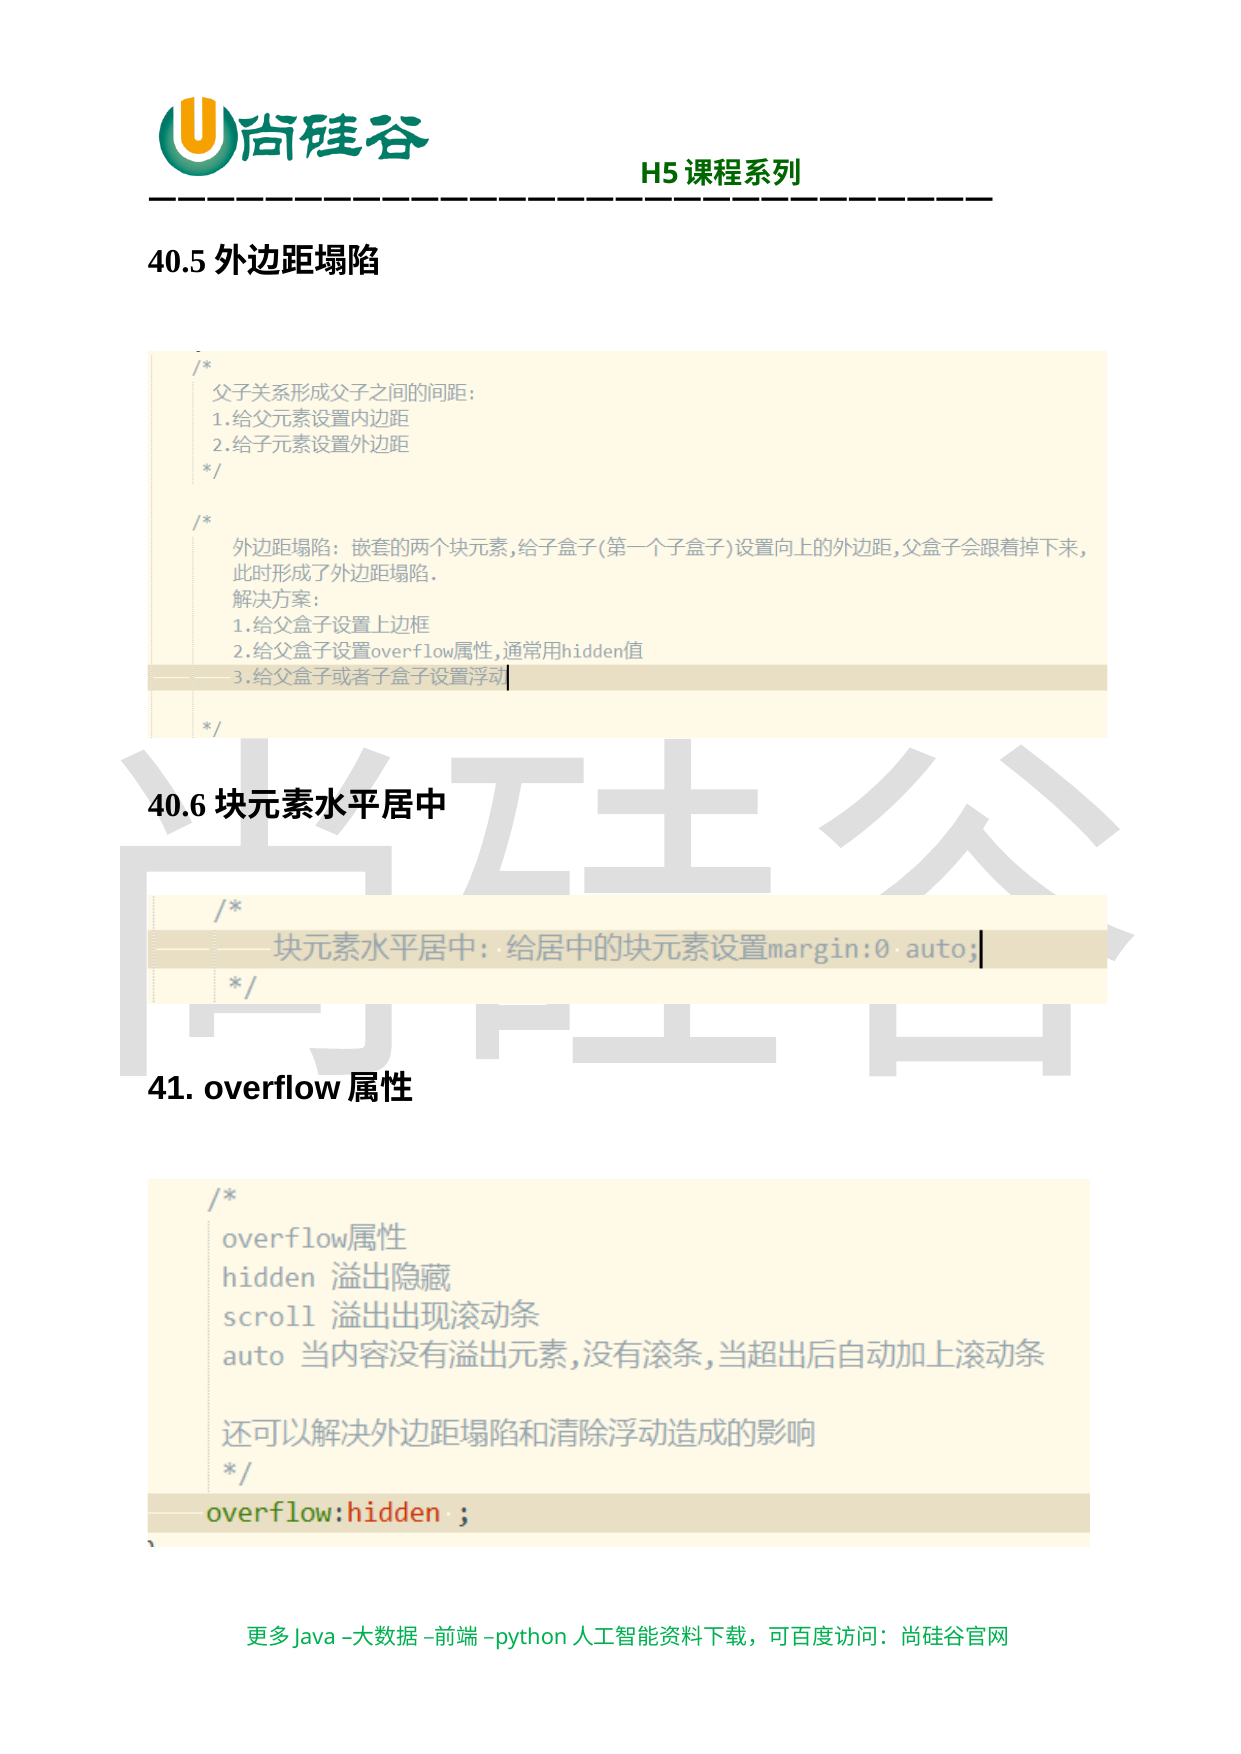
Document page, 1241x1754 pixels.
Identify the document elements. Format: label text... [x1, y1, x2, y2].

picture [147, 351, 1108, 738]
picture [147, 895, 1108, 1004]
picture [147, 1179, 1090, 1547]
subtitle overflow属性 [148, 1053, 1107, 1118]
subtitle 外边距塌陷 [148, 225, 1107, 290]
subtitle 块元素水平居中 [148, 769, 1107, 834]
picture [147, 88, 436, 184]
